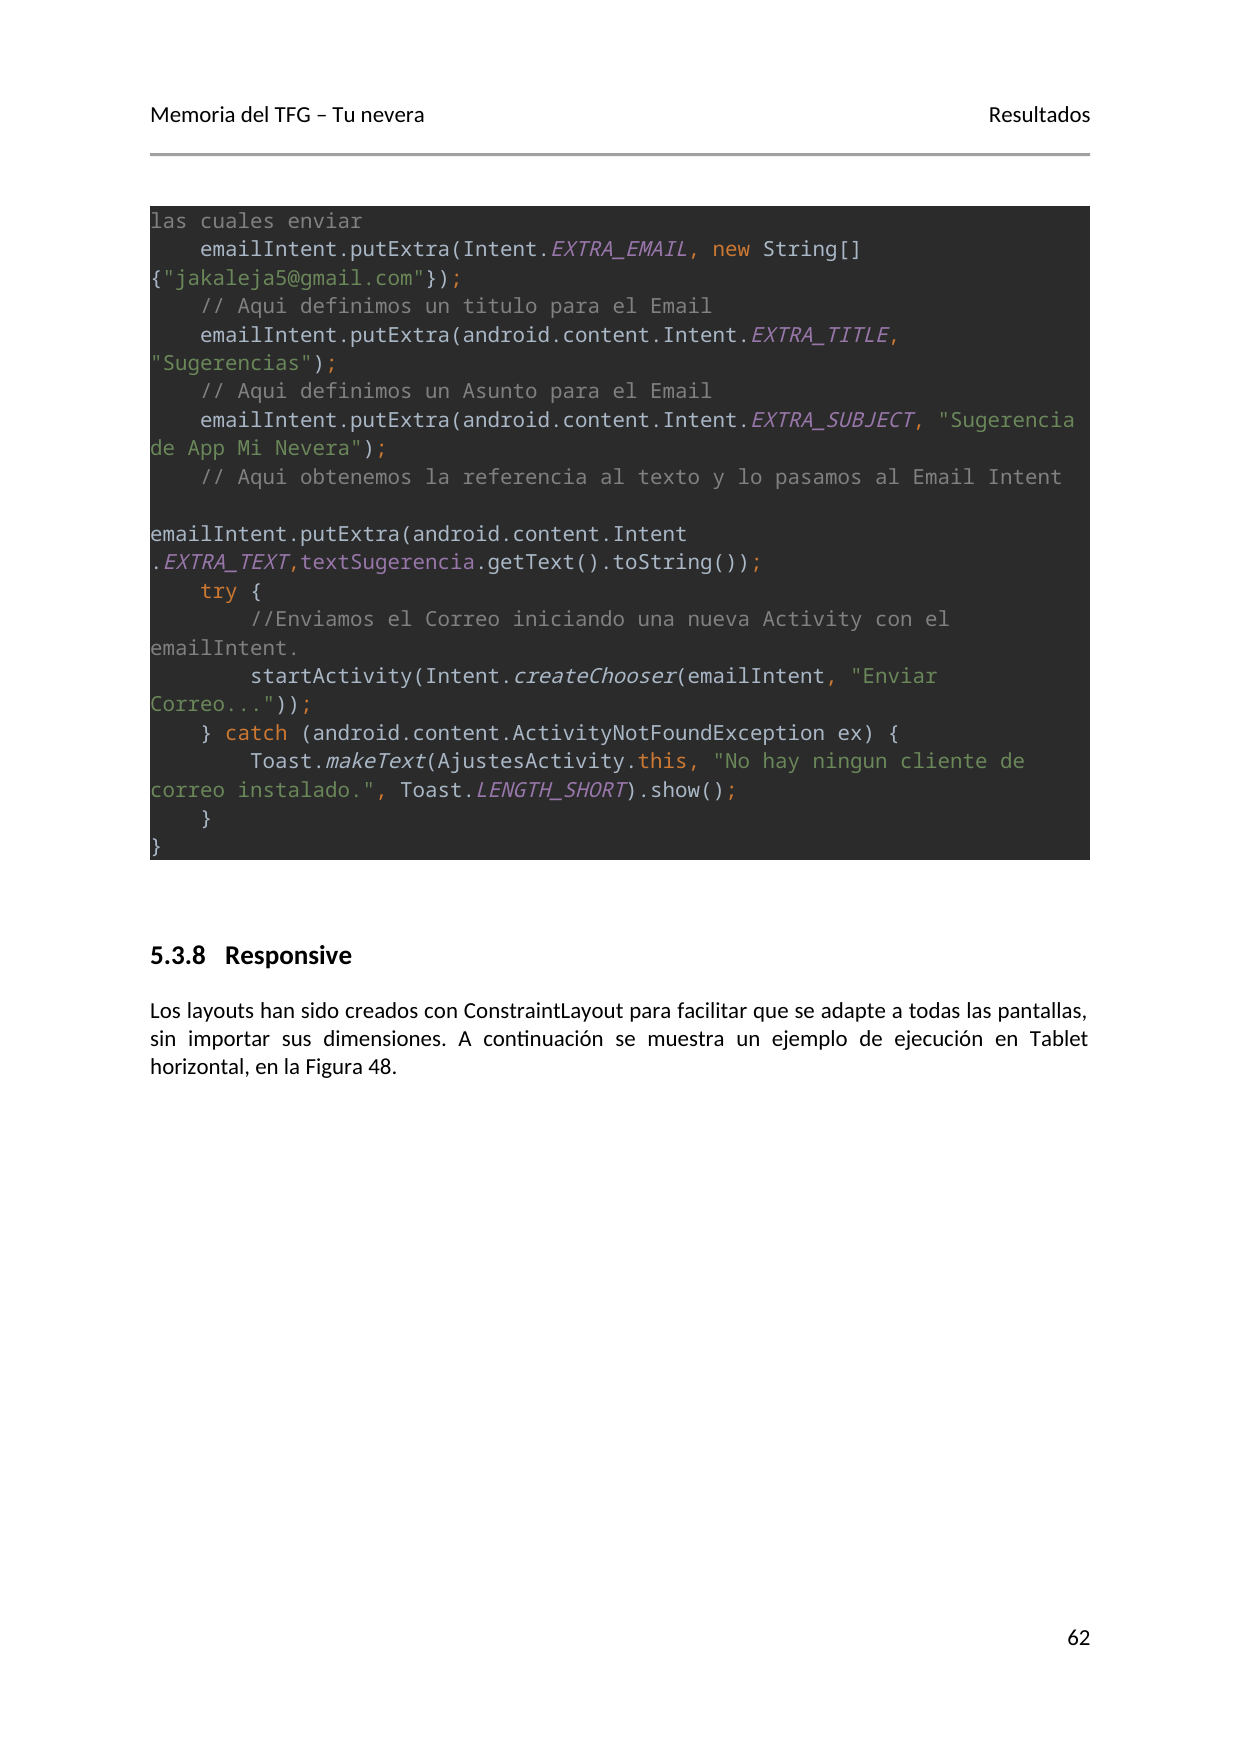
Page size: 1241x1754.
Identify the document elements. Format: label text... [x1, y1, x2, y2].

text Los layouts han sido creados con ConstraintLayout para facilitar que se adapte a todas las pantallas, sin importar sus dimensiones. A continuación se muestra un ejemplo de ejecución en Tablet horizontal, en la Figura 48. [150, 996, 1090, 1080]
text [150, 206, 1090, 860]
text 5.3.8 Responsive [150, 938, 1090, 971]
